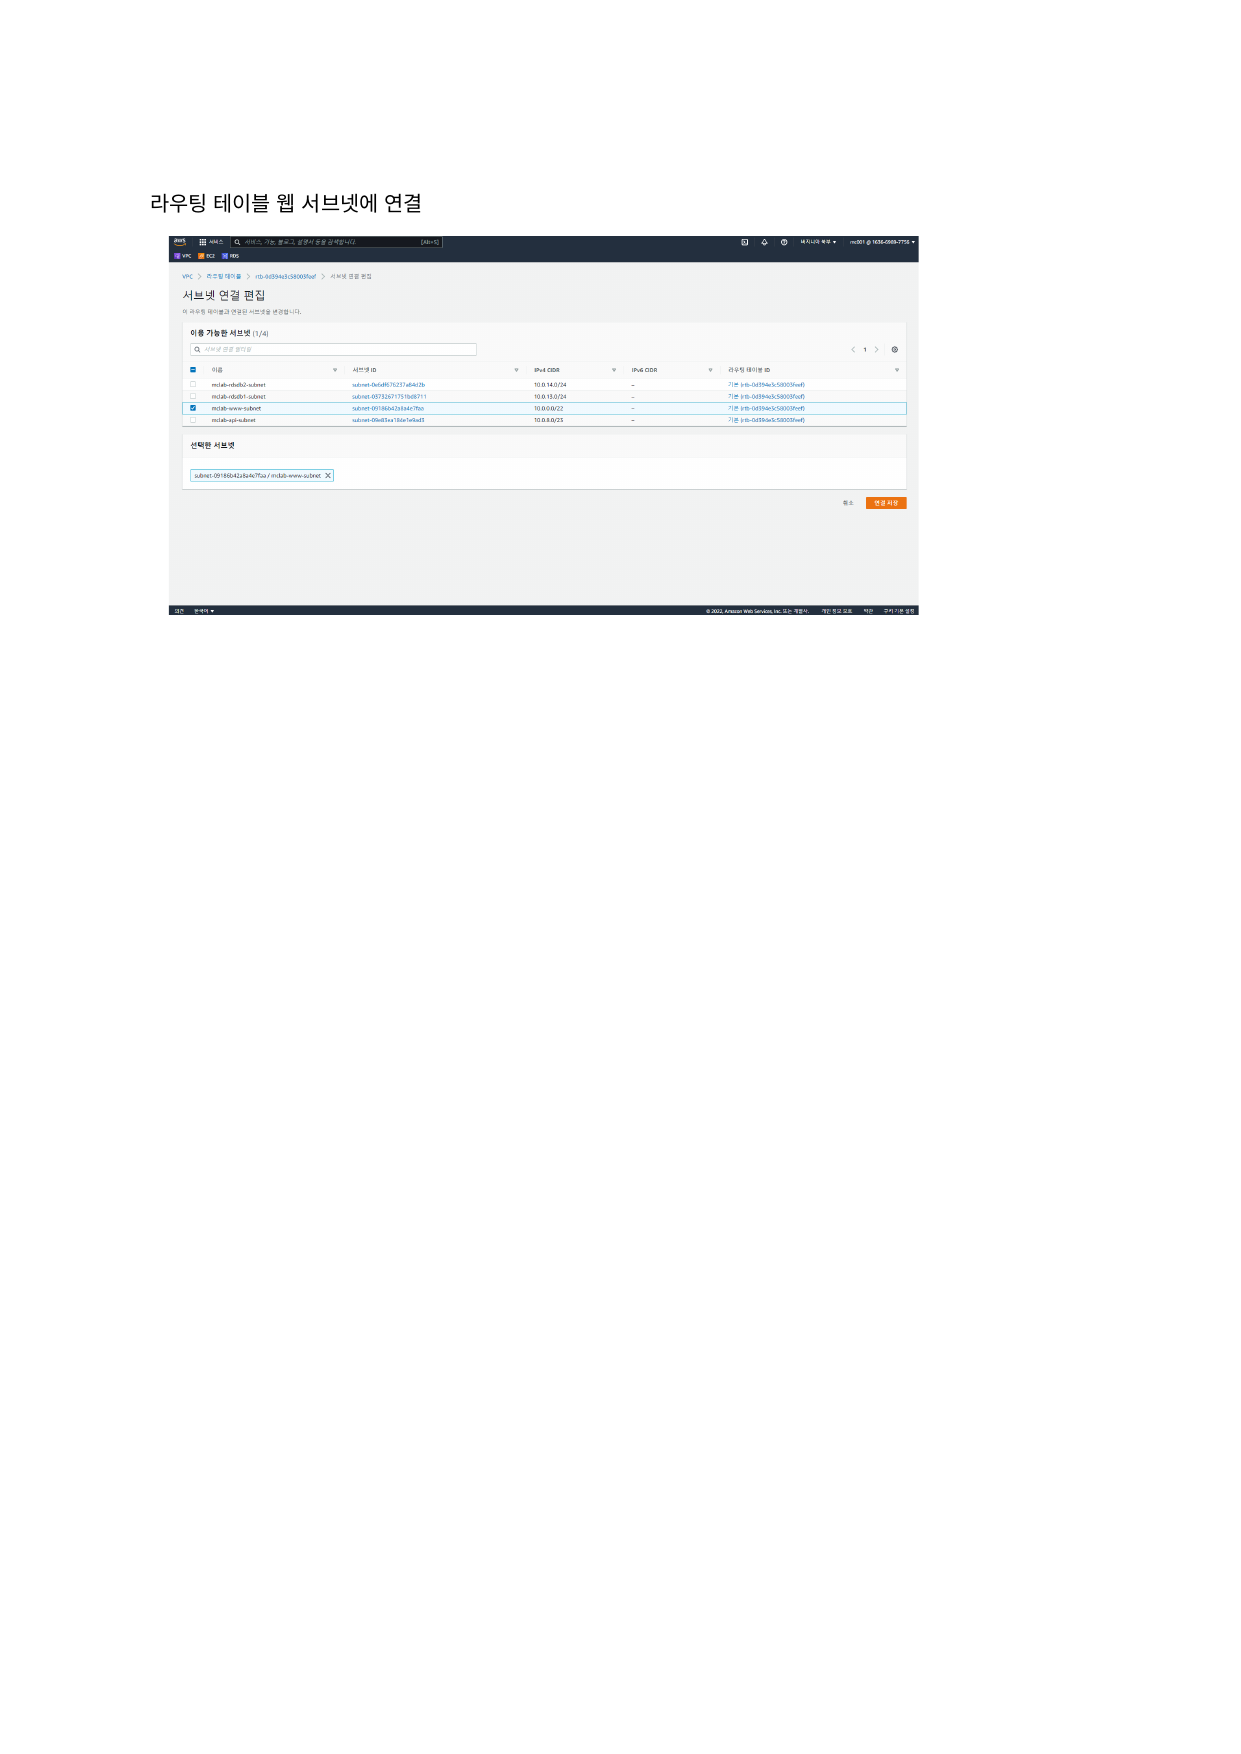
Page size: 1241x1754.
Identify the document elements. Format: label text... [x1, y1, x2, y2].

text 라우팅 테이블 웹 서브넷에 연결 [150, 187, 1090, 218]
